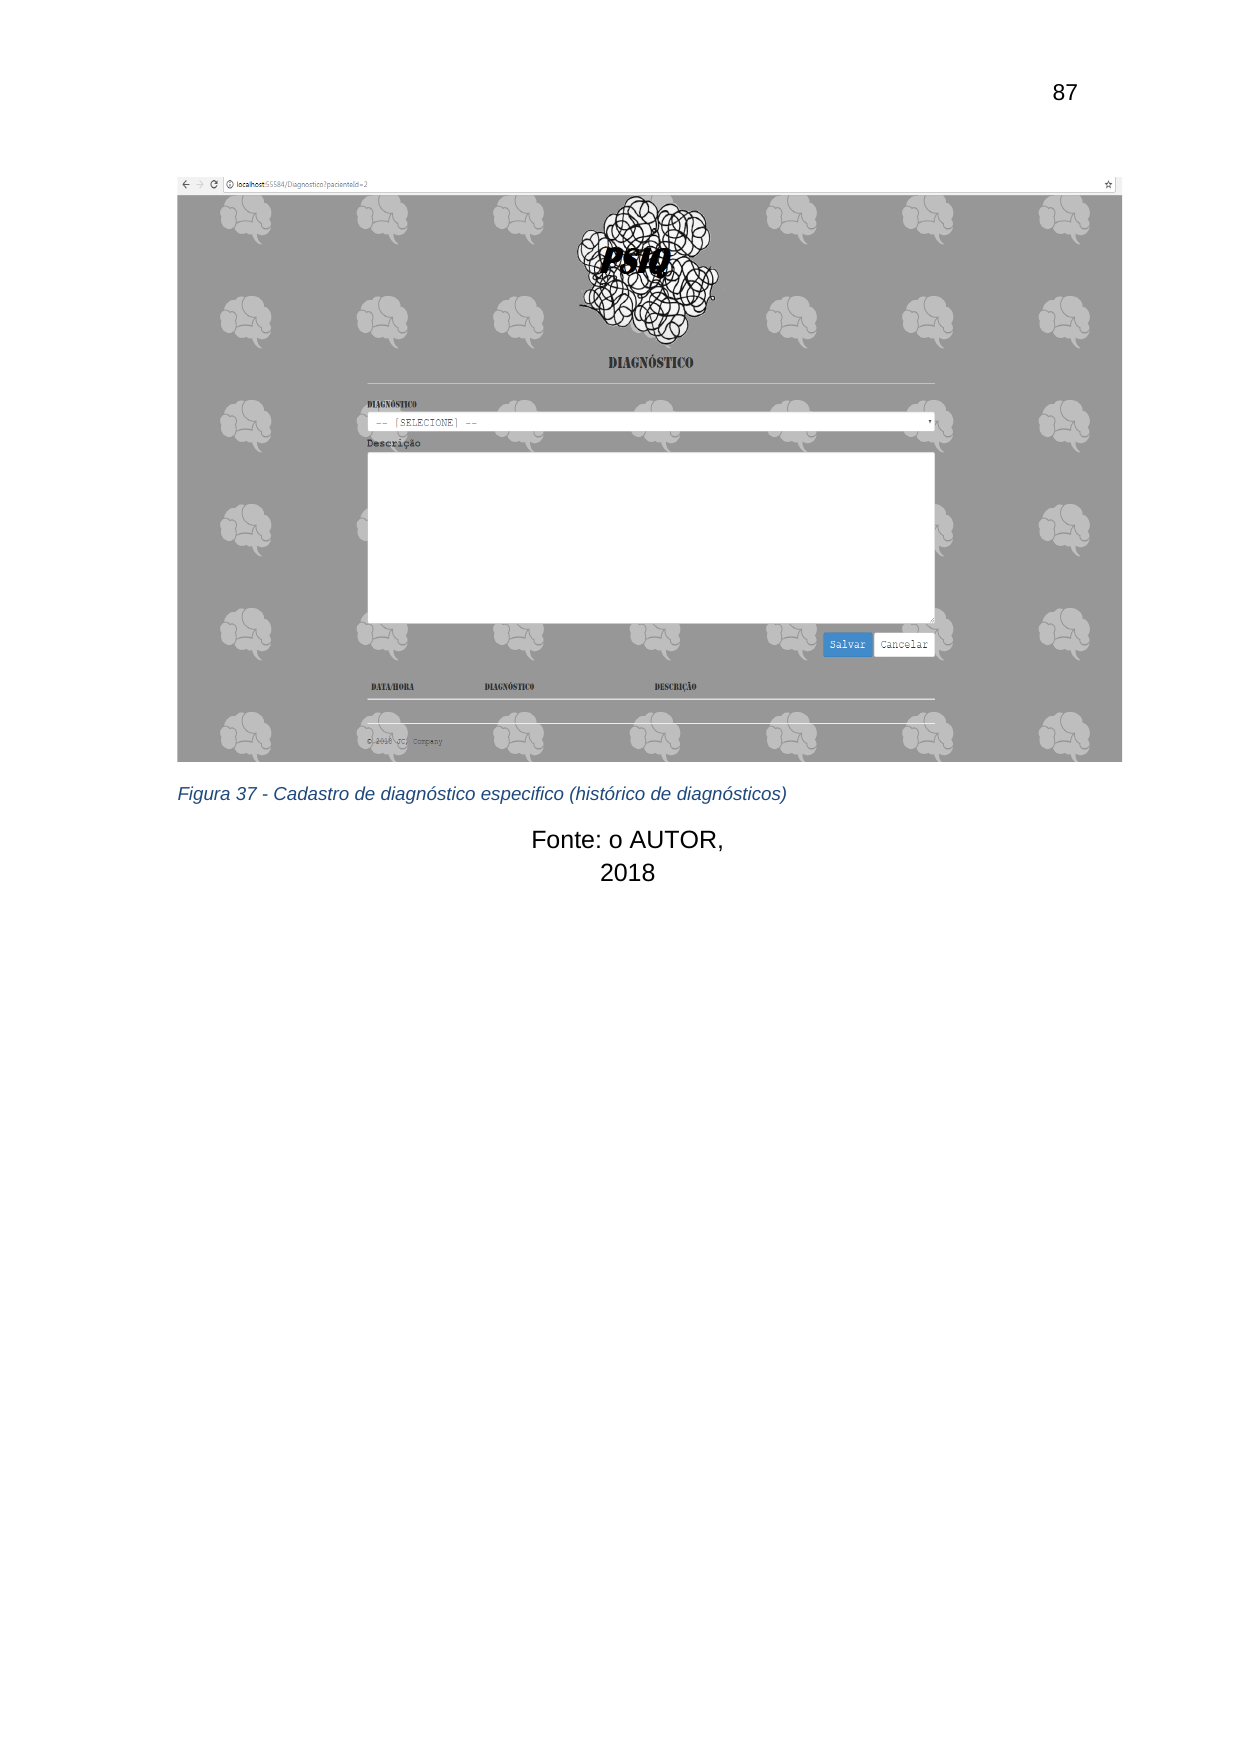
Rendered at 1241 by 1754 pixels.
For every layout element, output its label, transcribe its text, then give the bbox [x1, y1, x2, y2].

picture [177, 177, 1123, 762]
text Fonte: o AUTOR, [177, 825, 1078, 853]
text 2018 [177, 858, 1078, 887]
